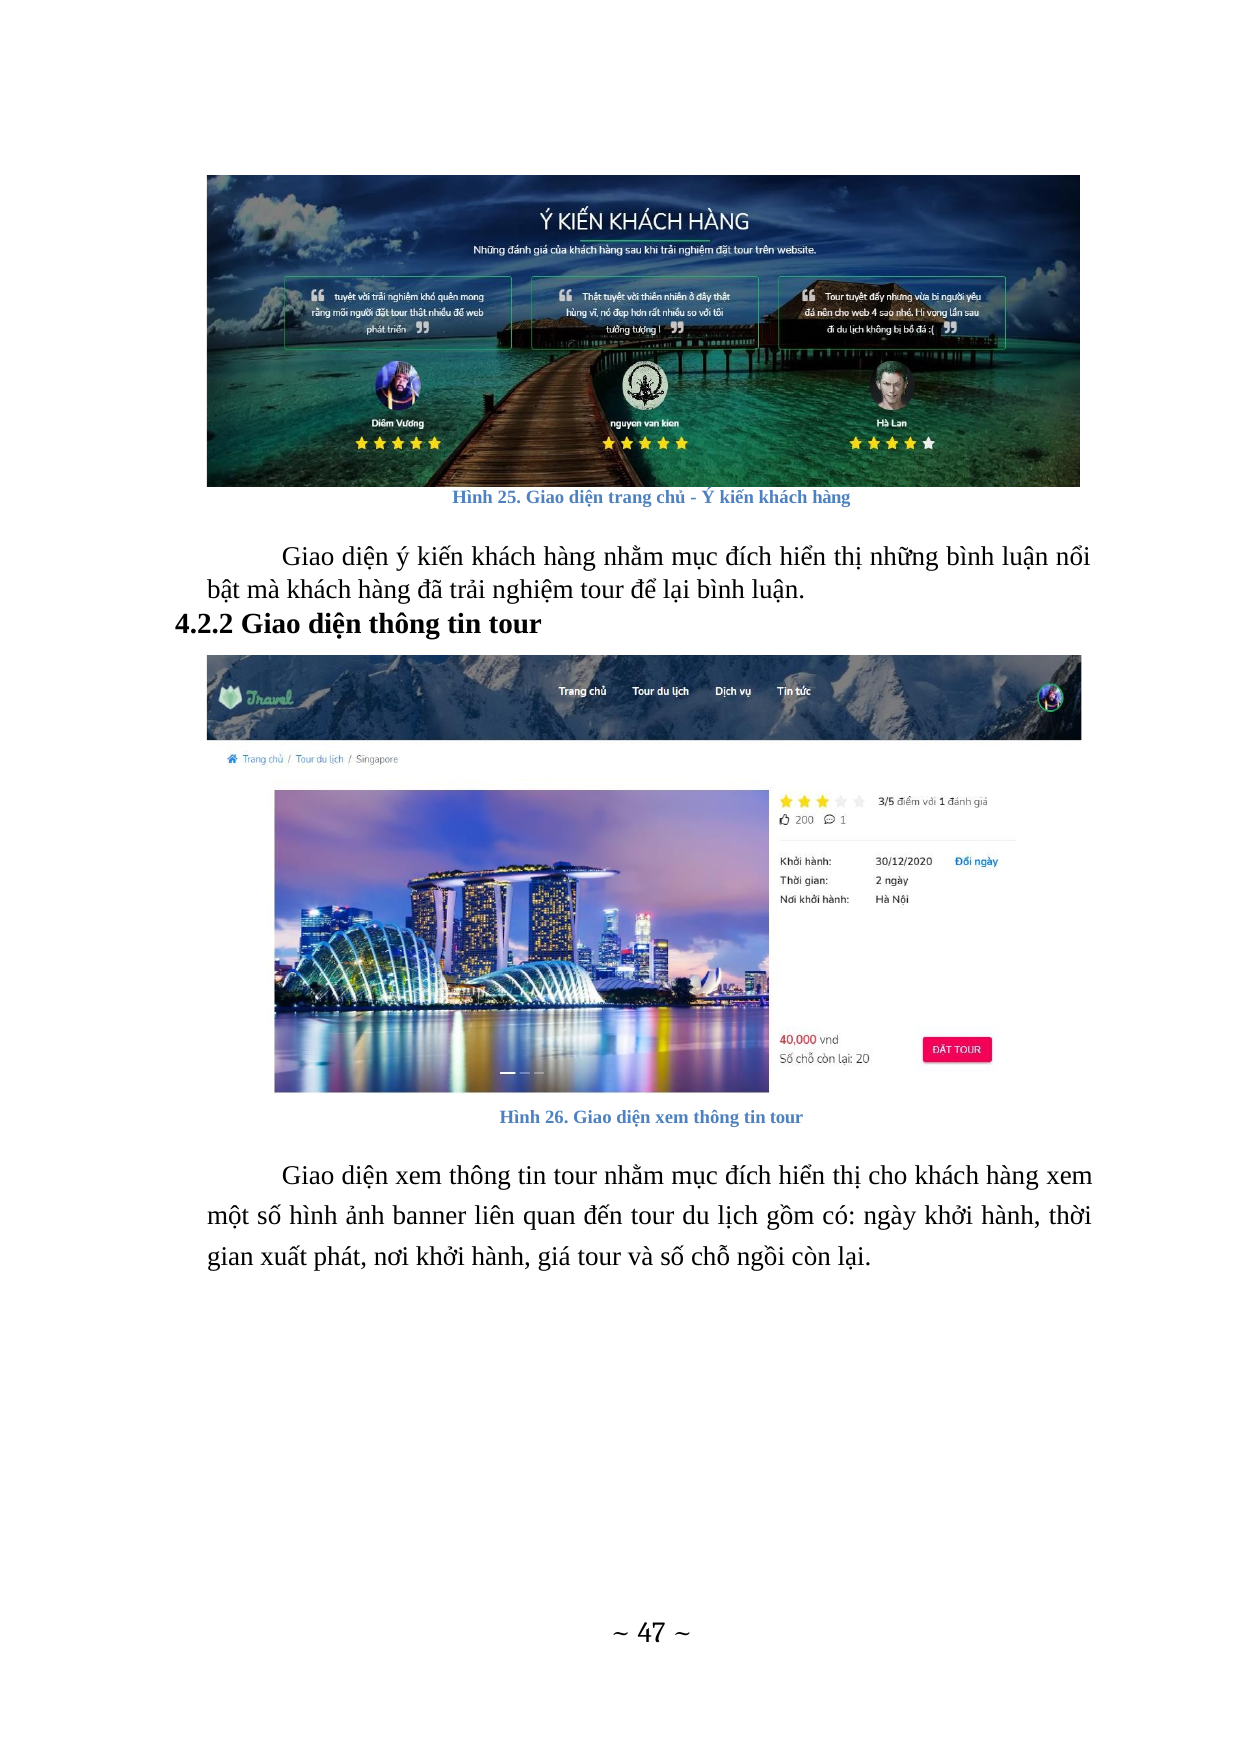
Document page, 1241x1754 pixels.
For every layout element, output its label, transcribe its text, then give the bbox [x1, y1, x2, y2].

text Hình 26. Giao diện xem thông tin tour [175, 653, 1128, 1127]
text Giao diện xem thông tin tour nhằm mục đích hiển thị cho khách hàng xem một số hình ảnh banner liên quan đến tour du lịch gồm có: ngày khởi hành, thời gian xuất phát, nơi khởi hành, giá tour và số chỗ ngồi còn lại. [207, 1159, 1093, 1271]
text Giao diện ý kiến khách hàng nhằm mục đích hiển thị những bình luận nổi bật mà khách hàng đã trải nghiệm tour để lại bình luận. [207, 539, 1093, 604]
picture [206, 175, 1080, 487]
text Hình 25. Giao diện trang chủ - Ý kiến khách hàng [175, 486, 1128, 508]
subtitle 4.2.2 Giao diện thông tin tour [175, 607, 1128, 640]
